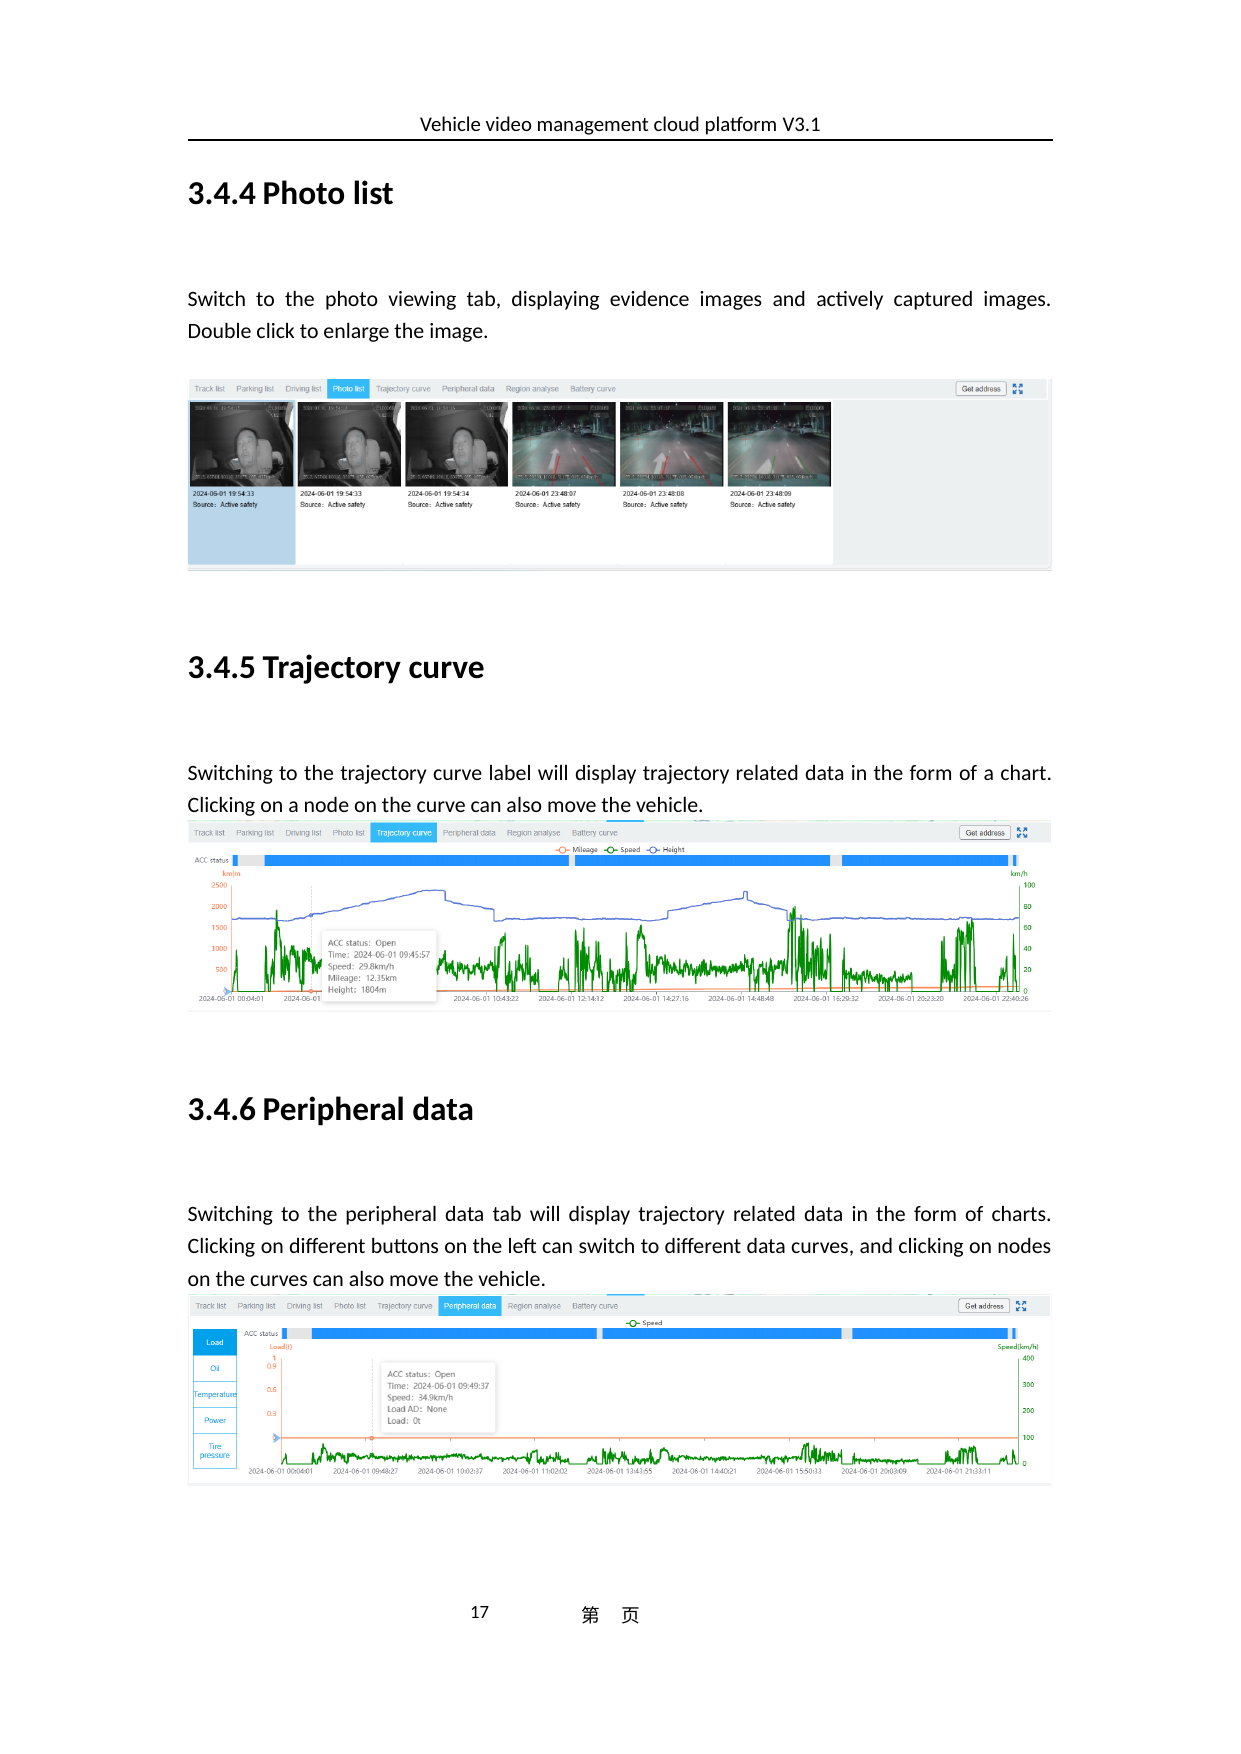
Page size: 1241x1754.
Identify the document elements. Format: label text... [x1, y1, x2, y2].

picture [187, 379, 1053, 571]
text Switching to the peripheral data tab will display trajectory related data in the form of charts. Clicking on different buttons on the left can switch to different data curves, and clicking on nodes on the curves can also move the vehicle. [187, 1197, 1053, 1295]
picture [187, 1294, 1052, 1486]
subtitle Peripheral data [187, 1075, 1053, 1140]
text Switching to the trajectory curve label will display trajectory related data in the form of a chart. Clicking on a node on the curve can also move the vehicle. [187, 756, 1053, 821]
subtitle Photo list [187, 160, 1053, 225]
picture [187, 820, 1052, 1012]
subtitle Trajectory curve [187, 634, 1053, 699]
text Switch to the photo viewing tab, displaying evidence images and actively captured images. Double click to enlarge the image. [187, 282, 1053, 347]
